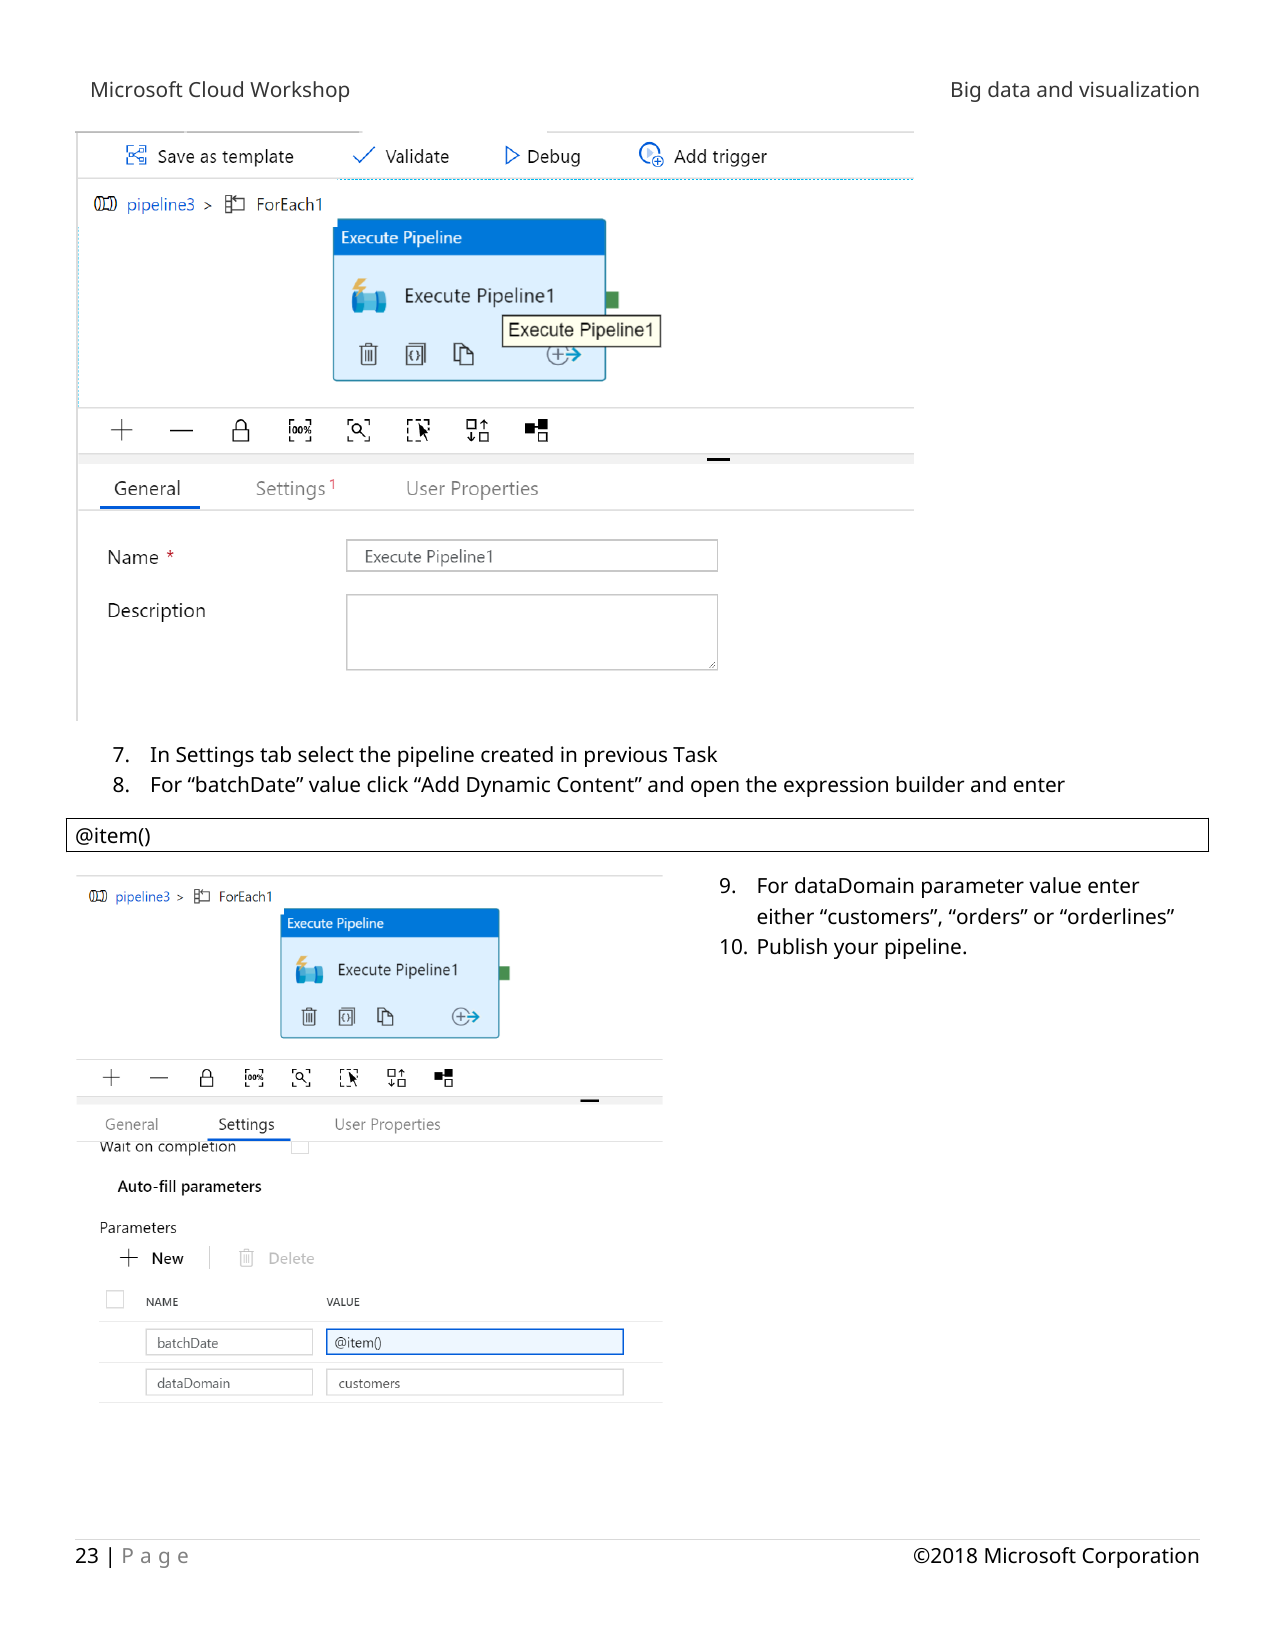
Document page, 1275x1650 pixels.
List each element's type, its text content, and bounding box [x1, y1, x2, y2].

list For “batchDate” value click “Add Dynamic Content” and open the expression builder and enter [112, 770, 1200, 799]
list For dataDomain parameter value enter either “customers”, “orders” or “orderlines” [663, 871, 1200, 930]
list In Settings tab select the pipeline created in previous Task [112, 740, 1200, 768]
picture [75, 871, 663, 1412]
picture [75, 131, 914, 721]
text @item() [67, 819, 1208, 851]
list Publish your pipeline. [663, 932, 1200, 961]
